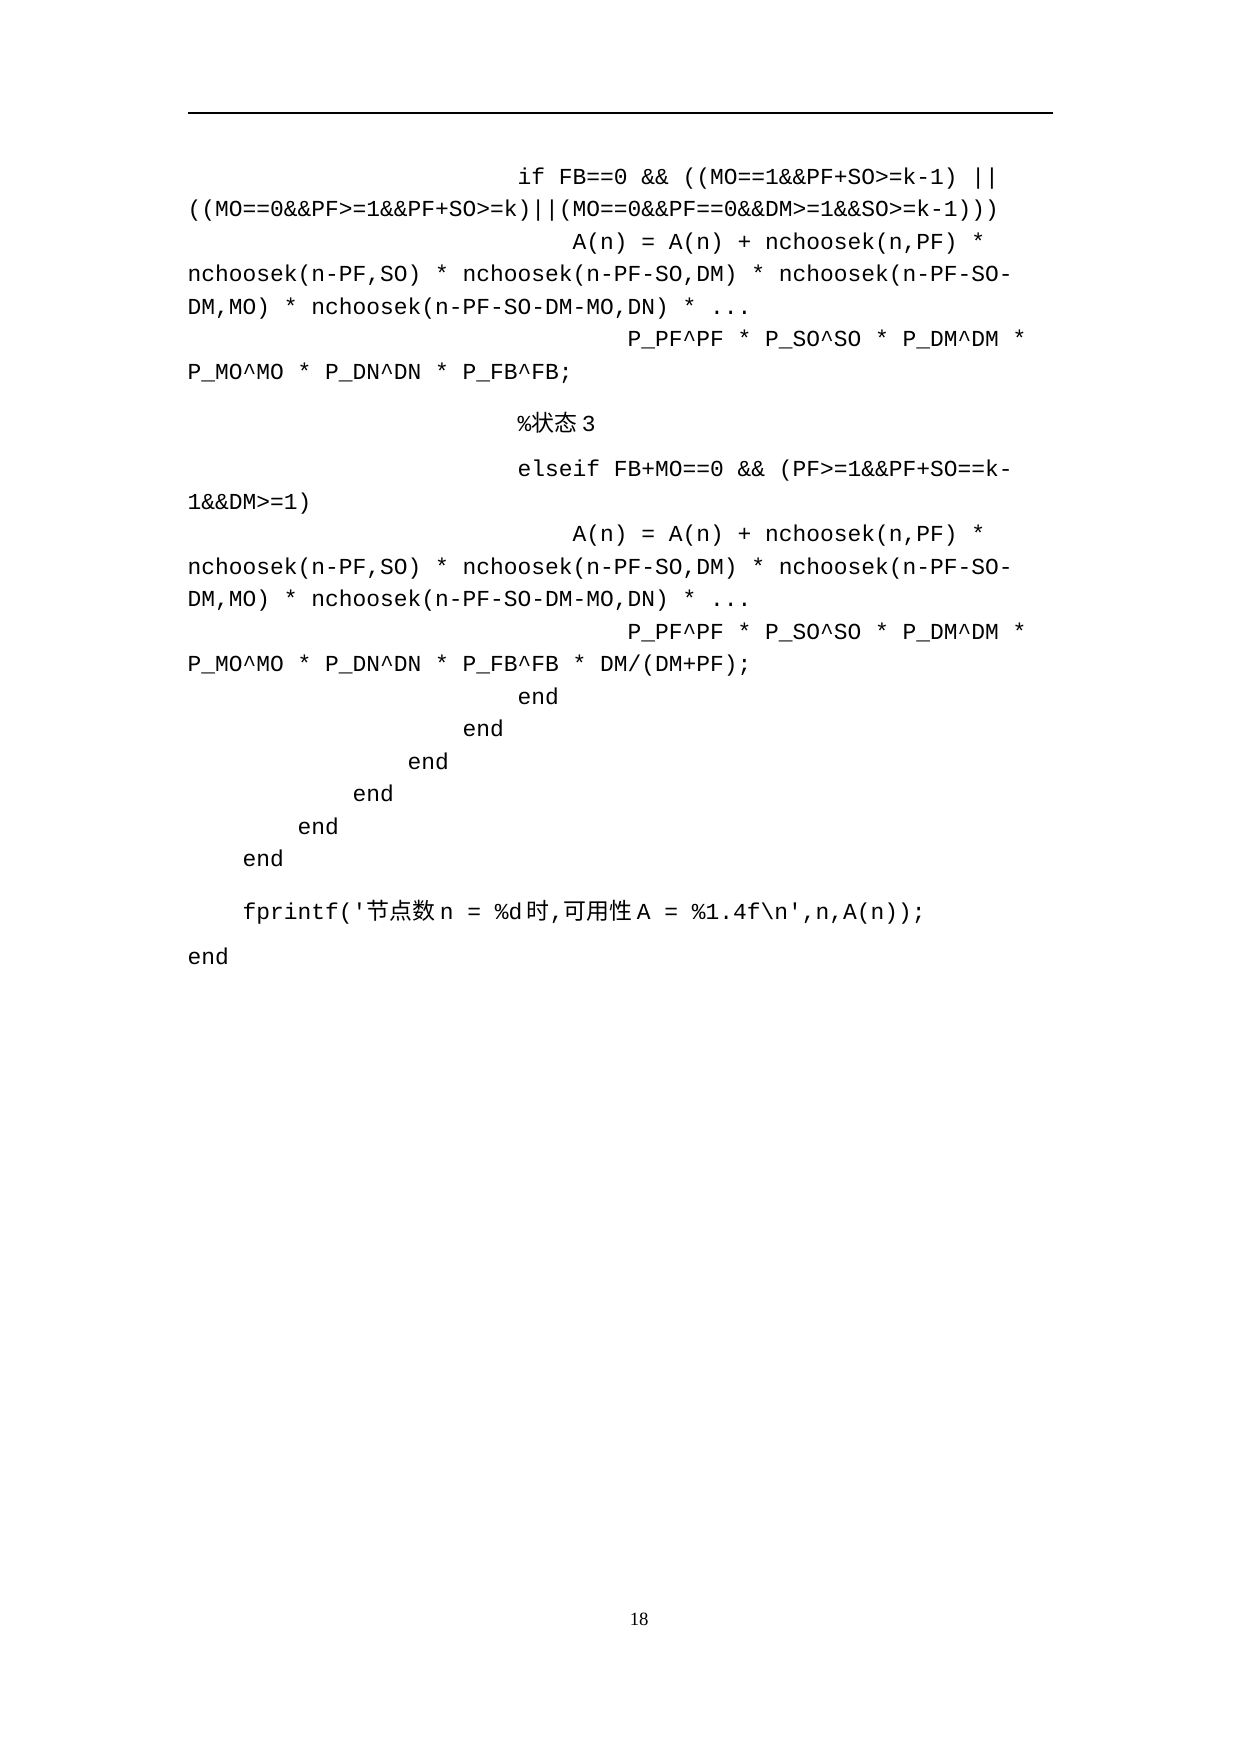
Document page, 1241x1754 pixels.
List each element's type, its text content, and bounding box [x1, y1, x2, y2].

text end [187, 682, 1053, 714]
text end [187, 844, 1053, 877]
text %状态3 [187, 389, 1053, 454]
text P_PF^PF * P_SO^SO * P_DM^DM * P_MO^MO * P_DN^DN * P_FB^FB * DM/(DM+PF); [187, 617, 1053, 682]
text end [187, 779, 1053, 812]
text end [187, 812, 1053, 844]
text A(n) = A(n) + nchoosek(n,PF) * nchoosek(n-PF,SO) * nchoosek(n-PF-SO,DM) * nchoosek(n-PF-SO-DM,MO) * nchoosek(n-PF-SO-DM-MO,DN) * ... [187, 519, 1053, 617]
text A(n) = A(n) + nchoosek(n,PF) * nchoosek(n-PF,SO) * nchoosek(n-PF-SO,DM) * nchoosek(n-PF-SO-DM,MO) * nchoosek(n-PF-SO-DM-MO,DN) * ... [187, 227, 1053, 324]
text end [187, 747, 1053, 779]
text fprintf('节点数n = %d时,可用性A = %1.4f\n',n,A(n)); [187, 877, 1053, 942]
text end [187, 714, 1053, 747]
text P_PF^PF * P_SO^SO * P_DM^DM * P_MO^MO * P_DN^DN * P_FB^FB; [187, 324, 1053, 389]
text if FB==0 && ((MO==1&&PF+SO>=k-1) || ((MO==0&&PF>=1&&PF+SO>=k)||(MO==0&&PF==0&&DM>=1&&SO>=k-1))) [187, 162, 1053, 227]
text elseif FB+MO==0 && (PF>=1&&PF+SO==k-1&&DM>=1) [187, 454, 1053, 519]
text end [187, 942, 1053, 974]
